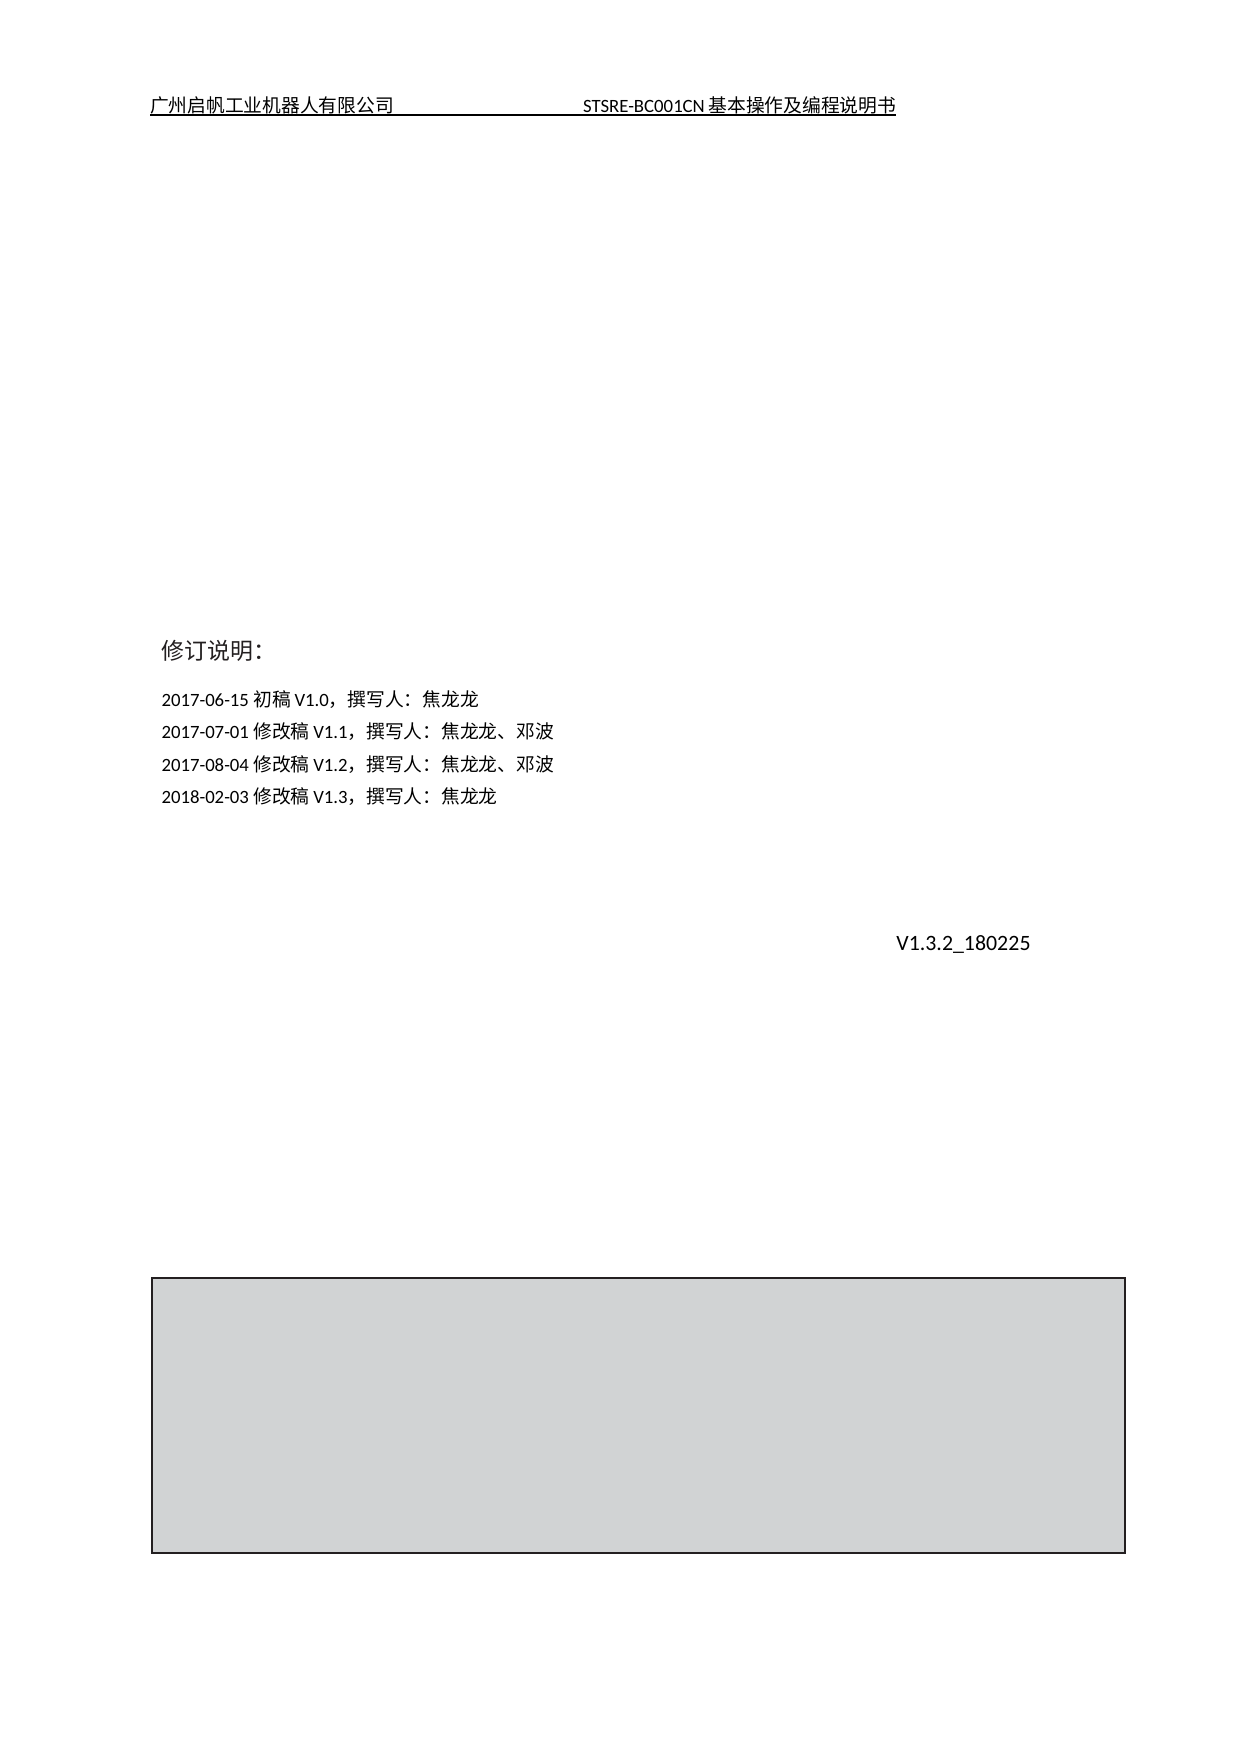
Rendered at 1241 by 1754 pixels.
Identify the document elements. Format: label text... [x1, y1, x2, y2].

text 2018-02-03 修改稿V1.3，撰写人：焦龙龙 [150, 779, 1128, 812]
text 2017-06-15 初稿V1.0，撰写人：焦龙龙 [150, 682, 1128, 714]
text 修订说明： [161, 617, 1128, 682]
text 2017-08-04 修改稿V1.2，撰写人：焦龙龙、邓波 [150, 747, 1128, 779]
text 2017-07-01 修改稿V1.1，撰写人：焦龙龙、邓波 [150, 714, 1128, 747]
